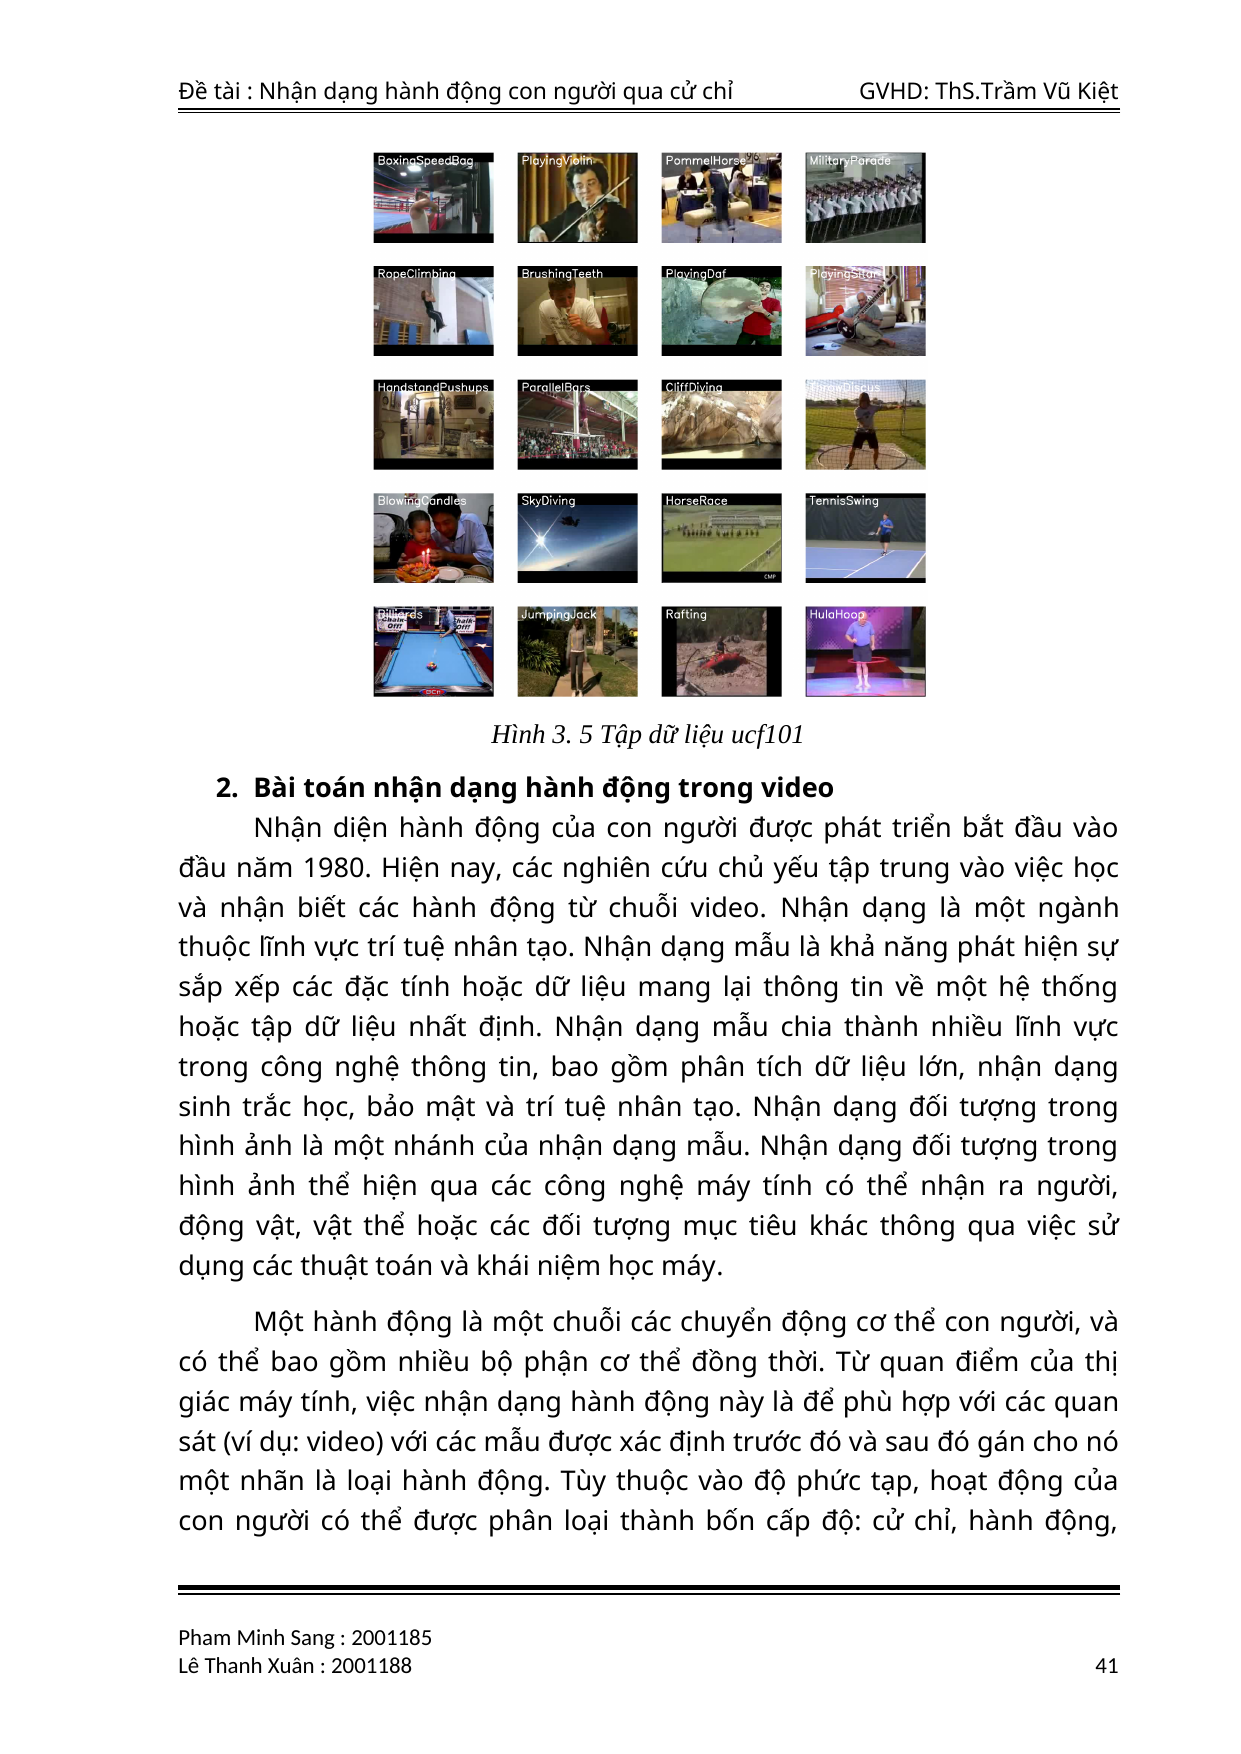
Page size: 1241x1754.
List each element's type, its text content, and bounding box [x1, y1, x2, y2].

subtitle Bài toán nhận dạng hành động trong video [216, 769, 1120, 806]
picture [370, 150, 929, 700]
text Nhận diện hành động của con người được phát triển bắt đầu vào đầu năm 1980. Hiện nay, các nghiên cứu chủ yếu tập trung vào việc học và nhận biết các hành động từ chuỗi video. Nhận dạng là một ngành thuộc lĩnh vực trí tuệ nhân tạo. Nhận dạng mẫu là khả năng phát hiện sự sắp xếp các đặc tính hoặc dữ liệu mang lại thông tin về một hệ thống hoặc tập dữ liệu nhất định. Nhận dạng mẫu chia thành nhiều lĩnh vực trong công nghệ thông tin, bao gồm phân tích dữ liệu lớn, nhận dạng sinh trắc học, bảo mật và trí tuệ nhân tạo. Nhận dạng đối tượng trong hình ảnh là một nhánh của nhận dạng mẫu. Nhận dạng đối tượng trong hình ảnh thể hiện qua các công nghệ máy tính có thể nhận ra người, động vật, vật thể hoặc các đối tượng mục tiêu khác thông qua việc sử dụng các thuật toán và khái niệm học máy. [178, 808, 1120, 1283]
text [178, 1303, 1120, 1538]
text Hình 3. 5 Tập dữ liệu ucf101 [178, 718, 1120, 749]
